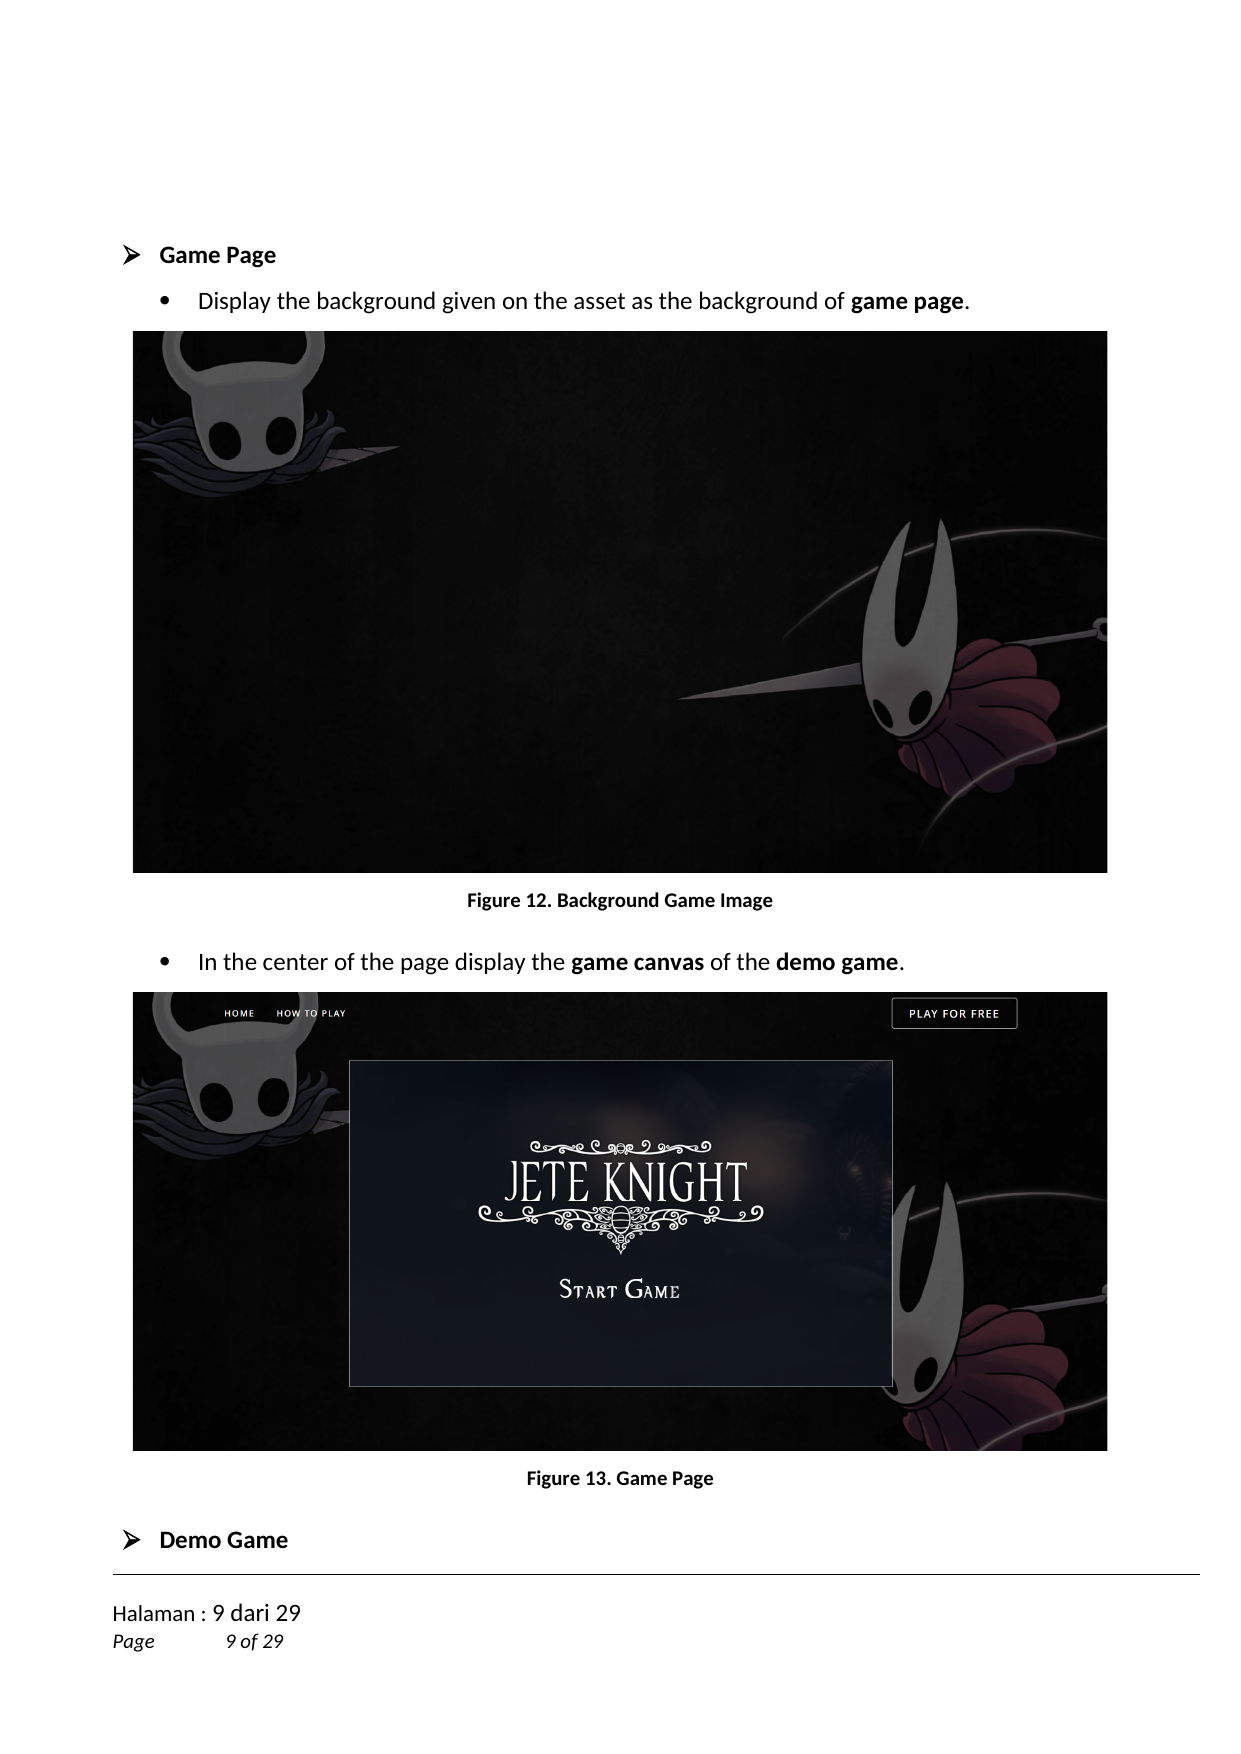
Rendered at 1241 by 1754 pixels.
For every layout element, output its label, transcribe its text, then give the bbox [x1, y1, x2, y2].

text Figure 12. Background Game Image [112, 887, 1128, 913]
text Figure 13. Game Page [112, 1465, 1128, 1491]
list In the center of the page display the game canvas of the demo game. [160, 946, 1128, 977]
picture [132, 992, 1108, 1451]
list Display the background given on the asset as the background of game page. [160, 285, 1128, 316]
picture [132, 331, 1108, 873]
list Demo Game [122, 1524, 1128, 1555]
list Game Page [122, 239, 1128, 270]
